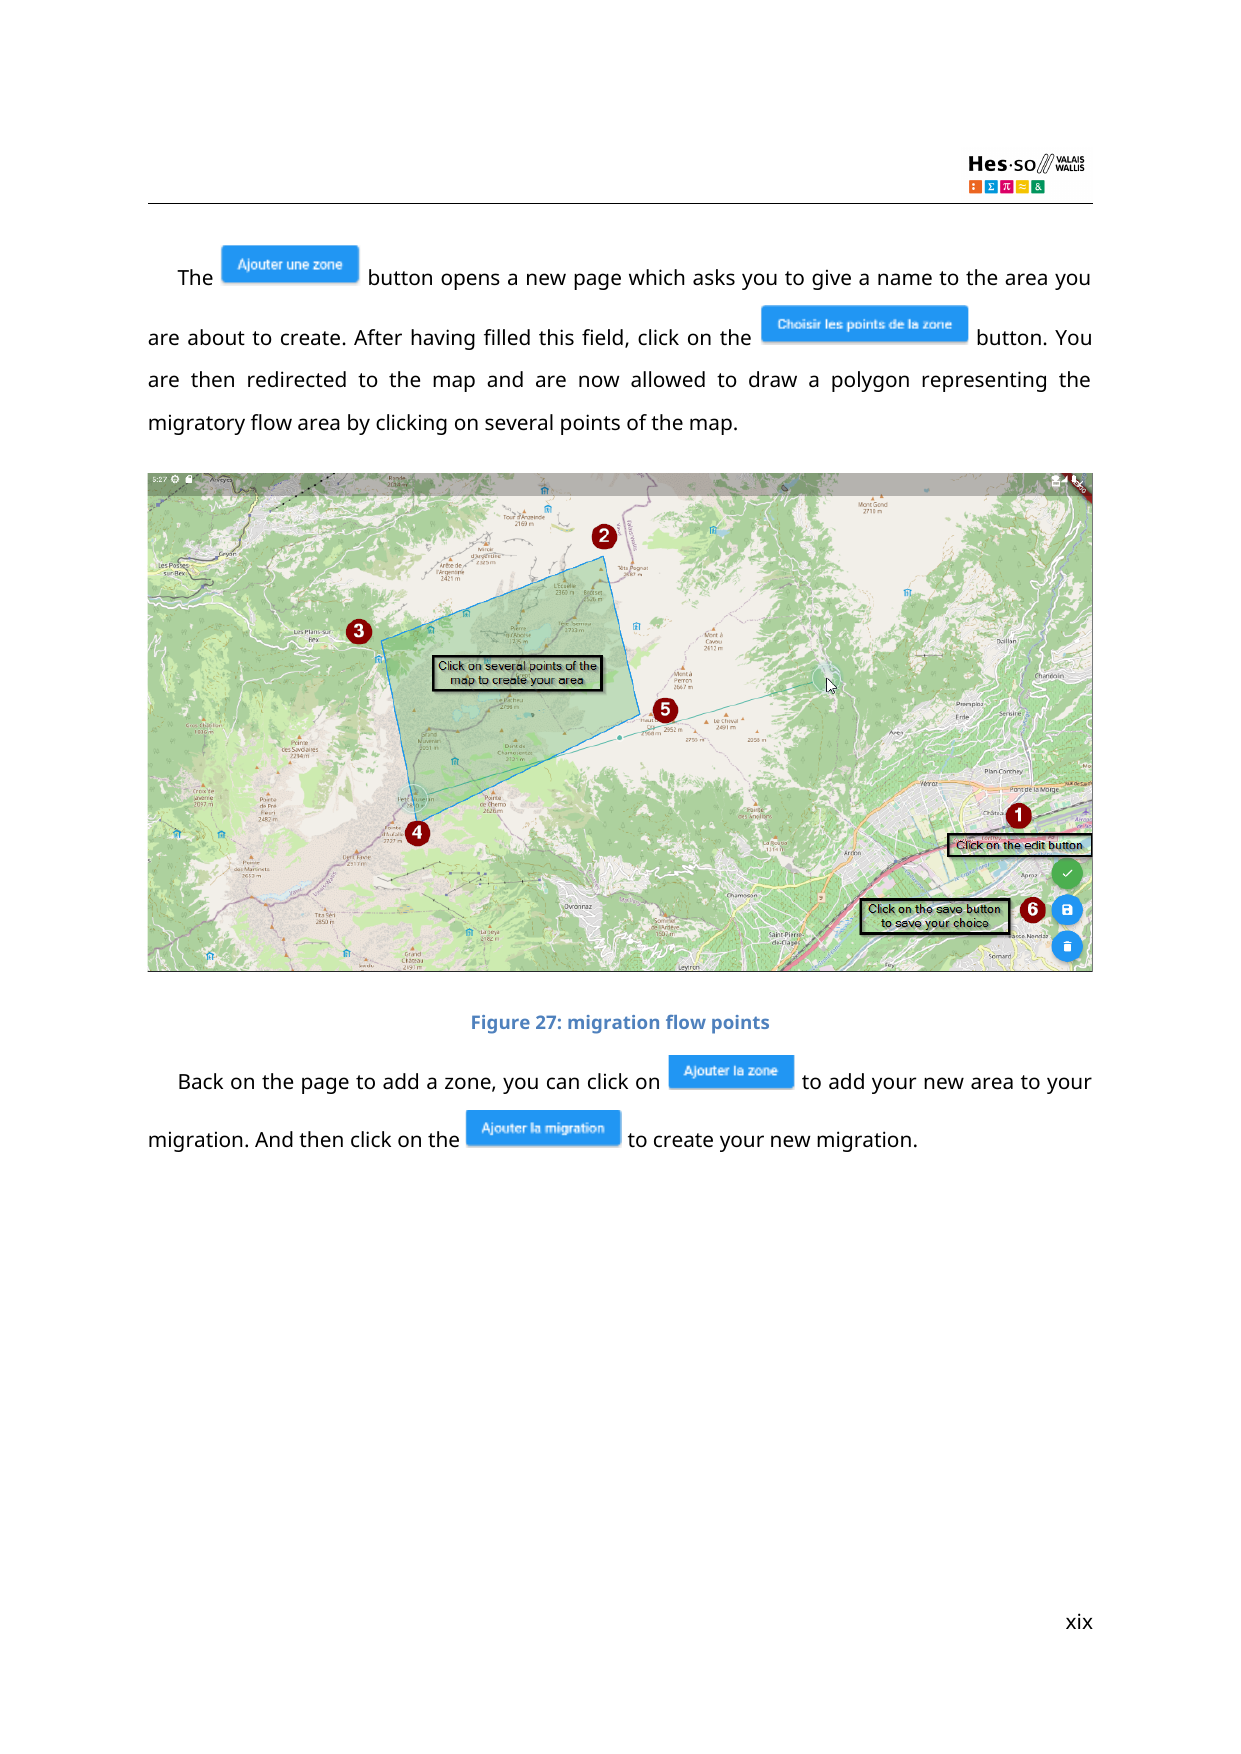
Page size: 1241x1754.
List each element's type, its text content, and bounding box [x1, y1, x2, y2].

picture [760, 305, 969, 345]
picture [220, 245, 361, 286]
text Back on the page to add a zone, you can click on to add your new area to your migration. And then click on the to create your new migration. [148, 1055, 1093, 1154]
picture [960, 147, 1093, 202]
picture [147, 473, 1093, 972]
text Figure : migration flow points [148, 1009, 1093, 1034]
text The button opens a new page which asks you to give a name to the area you are about to create. After having filled this field, click on the button. You are then redirected to the map and are now allowed to draw a polygon representing the migratory flow area by clicking on several points of the map. [148, 245, 1093, 436]
picture [465, 1110, 622, 1148]
picture [668, 1055, 795, 1090]
